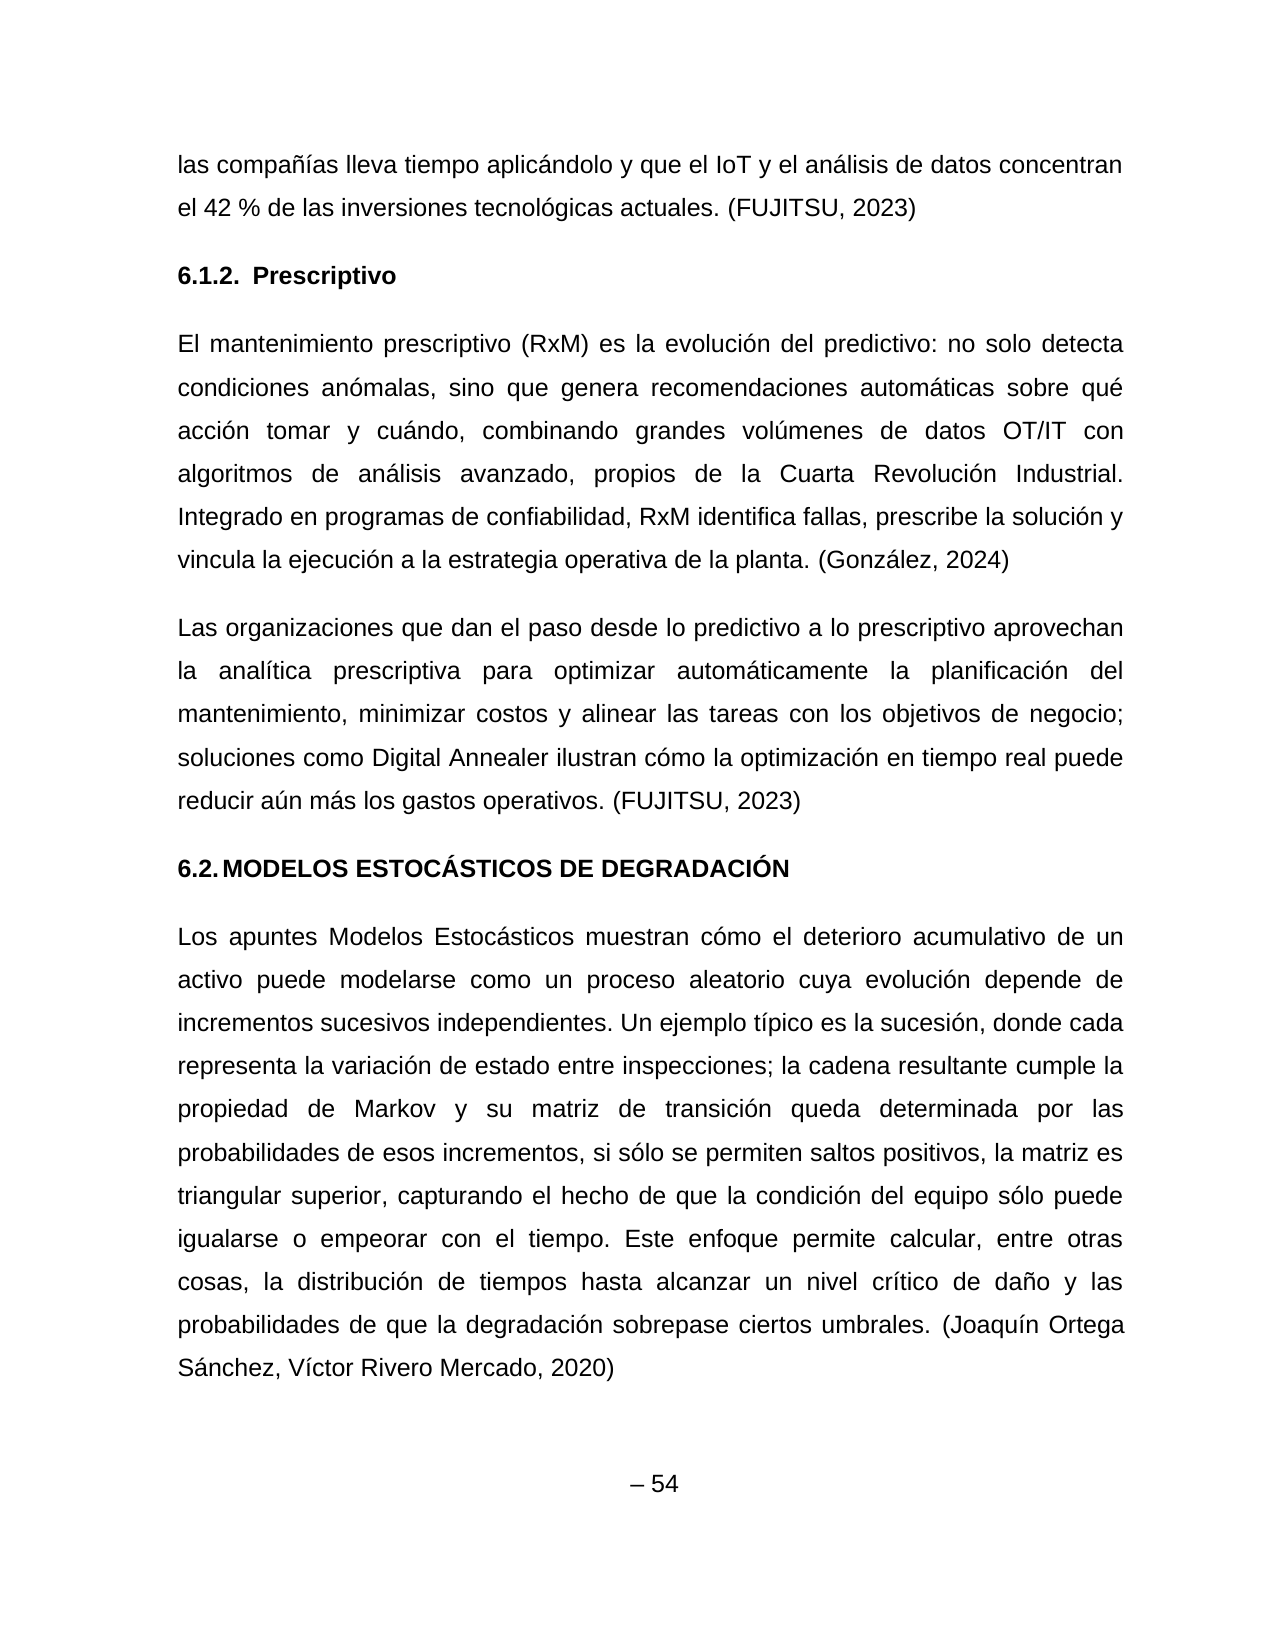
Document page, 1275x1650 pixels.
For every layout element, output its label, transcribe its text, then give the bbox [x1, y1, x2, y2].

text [177, 150, 1125, 222]
subtitle Prescriptivo [177, 261, 1125, 290]
text El mantenimiento prescriptivo (RxM) es la evolución del predictivo: no solo detecta condiciones anómalas, sino que genera recomendaciones automáticas sobre qué acción tomar y cuándo, combinando grandes volúmenes de datos OT/IT con algoritmos de análisis avanzado, propios de la Cuarta Revolución Industrial. Integrado en programas de confiabilidad, RxM identifica fallas, prescribe la solución y vincula la ejecución a la estrategia operativa de la planta. [177, 329, 1125, 574]
text Los apuntes Modelos Estocásticos muestran cómo el deterioro acumulativo de un activo puede modelarse como un proceso aleatorio cuya evolución depende de incrementos sucesivos independientes. Un ejemplo típico es la sucesión, donde cada representa la variación de estado entre inspecciones; la cadena resultante cumple la propiedad de Markov y su matriz de transición queda determinada por las probabilidades de esos incrementos, si sólo se permiten saltos positivos, la matriz es triangular superior, capturando el hecho de que la condición del equipo sólo puede igualarse o empeorar con el tiempo. Este enfoque permite calcular, entre otras cosas, la distribución de tiempos hasta alcanzar un nivel crítico de daño y las probabilidades de que la degradación sobrepase ciertos umbrales. [177, 922, 1125, 1382]
subtitle MODELOS ESTOCÁSTICOS DE DEGRADACIÓN [177, 854, 1125, 882]
text Las organizaciones que dan el paso desde lo predictivo a lo prescriptivo aprovechan la analítica prescriptiva para optimizar automáticamente la planificación del mantenimiento, minimizar costos y alinear las tareas con los objetivos de negocio; soluciones como Digital Annealer ilustran cómo la optimización en tiempo real puede reducir aún más los gastos operativos. [177, 613, 1125, 814]
